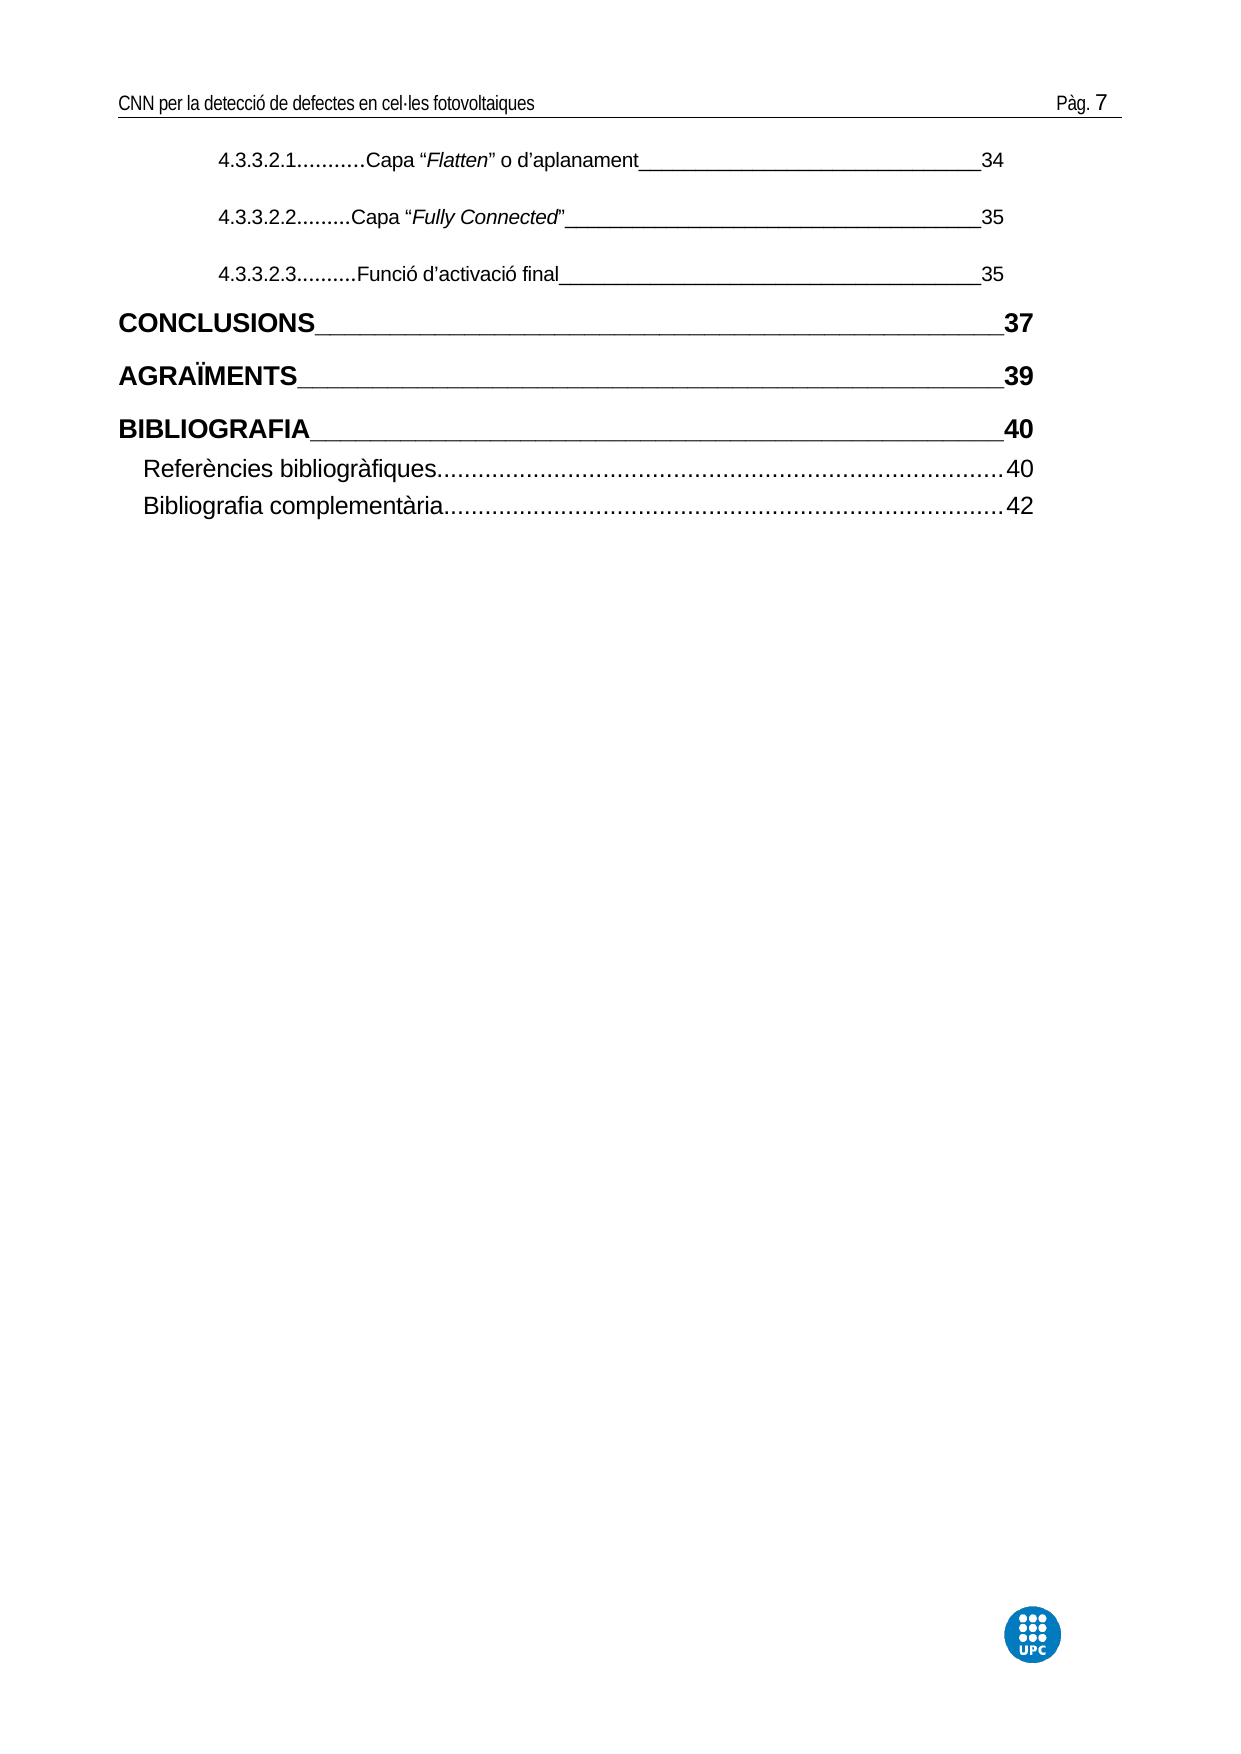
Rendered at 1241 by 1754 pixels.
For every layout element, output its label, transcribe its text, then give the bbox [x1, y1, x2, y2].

picture [997, 1599, 1068, 1670]
text Bibliografia complementària 42 [143, 491, 1122, 520]
text 4.3.3.2.1 Capa “Flatten” o d’aplanament 34 [218, 148, 1122, 172]
text 4.3.3.2.3 Funció d’activació final 35 [218, 262, 1122, 286]
text 4.3.3.2.2 Capa “Fully Connected” 35 [218, 205, 1122, 229]
text Conclusions 37 [118, 307, 1122, 338]
text Referències bibliogràfiques 40 [143, 454, 1122, 483]
text Agraïments 39 [118, 360, 1122, 391]
text Bibliografia 40 [118, 413, 1122, 444]
